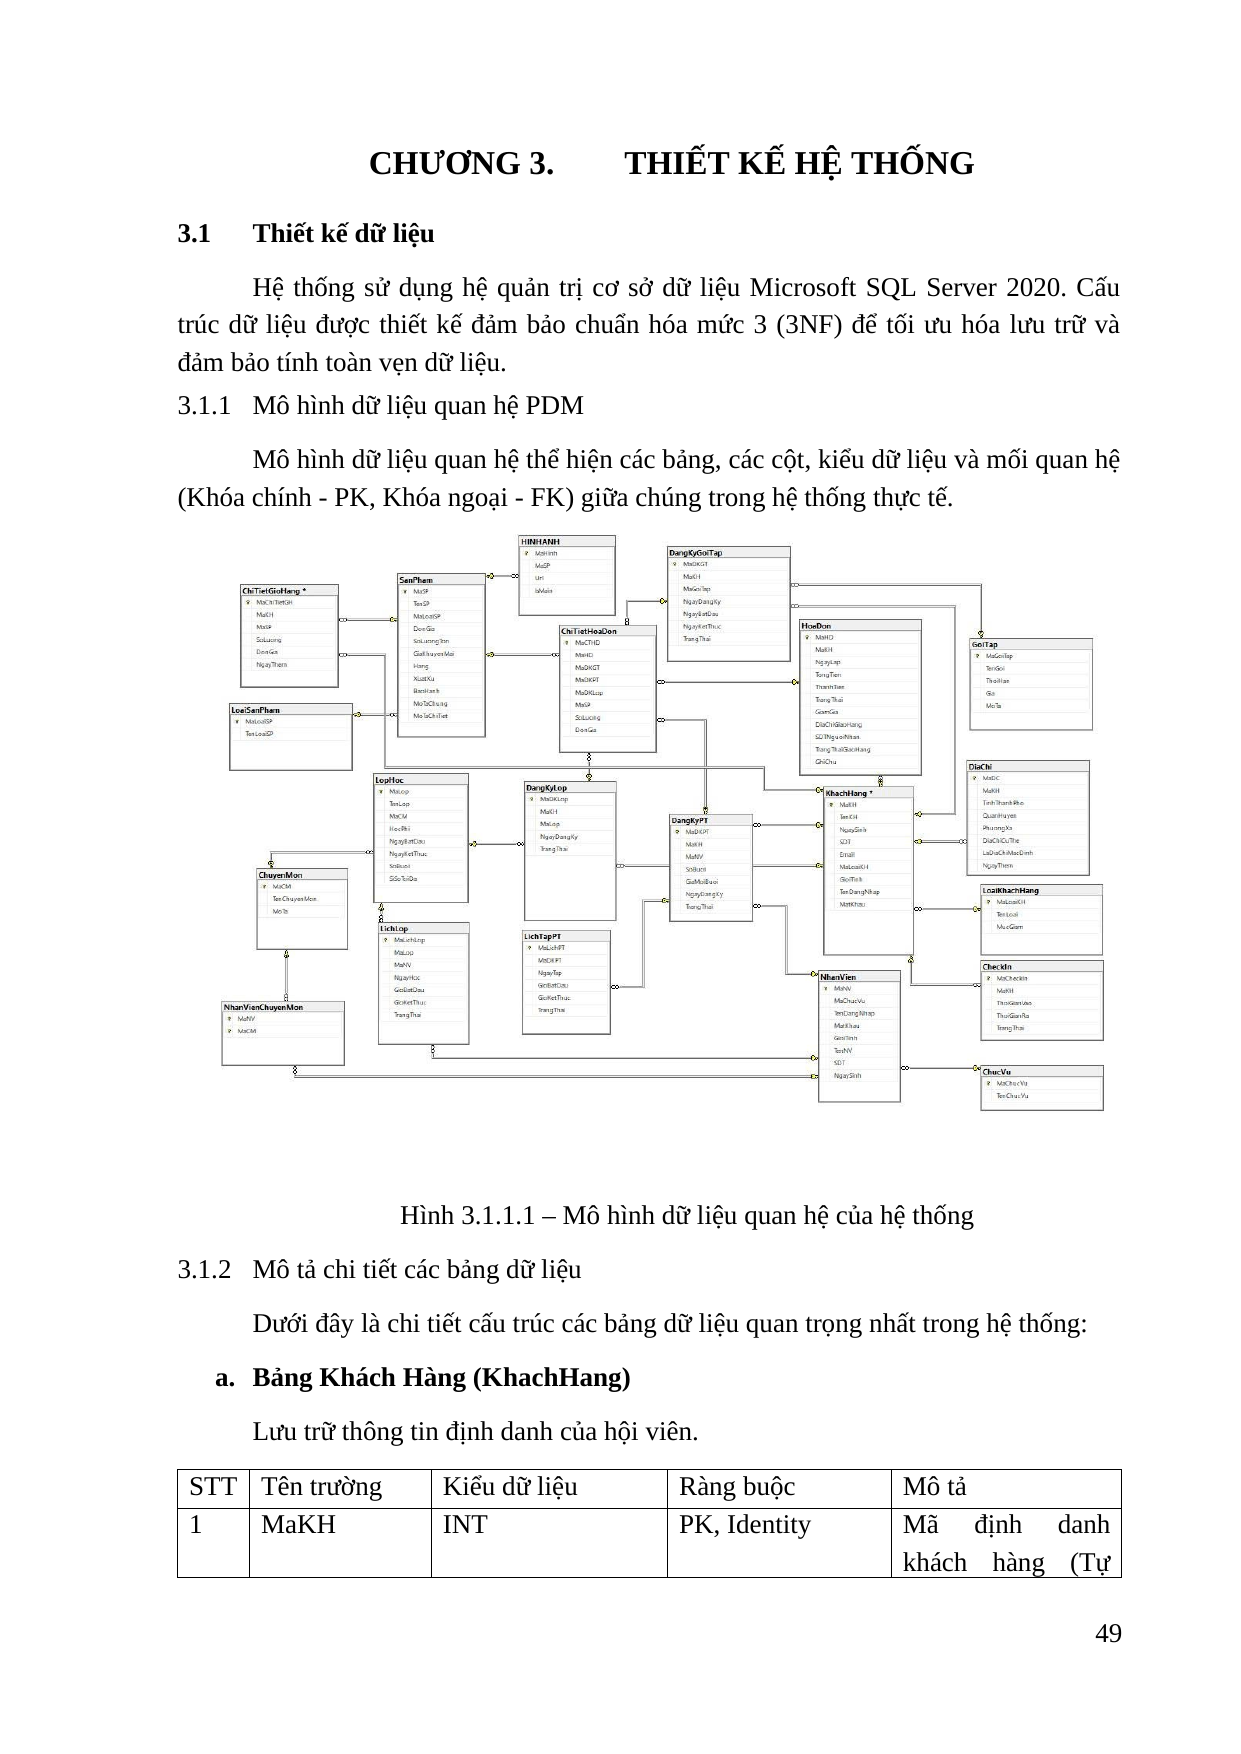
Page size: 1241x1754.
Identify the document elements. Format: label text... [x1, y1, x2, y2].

picture [183, 534, 1120, 1117]
text Hệ thống sử dụng hệ quản trị cơ sở dữ liệu Microsoft SQL Server 2020. Cấu trúc dữ liệu được thiết kế đảm bảo chuẩn hóa mức 3 (3NF) để tối ưu hóa lưu trữ và đảm bảo tính toàn vẹn dữ liệu. [177, 271, 1122, 377]
text Hình 3.1.1.1 – Mô hình dữ liệu quan hệ của hệ thống [177, 1199, 1122, 1231]
subtitle Mô hình dữ liệu quan hệ PDM [177, 389, 1122, 421]
table_cell 1 [178, 1509, 249, 1577]
list Bảng Khách Hàng (KhachHang) [215, 1361, 1122, 1392]
table_cell INT [432, 1509, 667, 1577]
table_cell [892, 1509, 1121, 1577]
table_header Kiểu dữ liệu [432, 1470, 667, 1508]
text Dưới đây là chi tiết cấu trúc các bảng dữ liệu quan trọng nhất trong hệ thống: [177, 1307, 1122, 1338]
table_header Tên trường [250, 1470, 431, 1508]
table_cell PK, Identity [668, 1509, 891, 1577]
table_header STT [178, 1470, 249, 1508]
table_header Ràng buộc [668, 1470, 891, 1508]
subtitle Thiết kế dữ liệu [177, 217, 1122, 248]
table_cell MaKH [250, 1509, 431, 1577]
text Mô hình dữ liệu quan hệ thể hiện các bảng, các cột, kiểu dữ liệu và mối quan hệ (Khóa chính - PK, Khóa ngoại - FK) giữa chúng trong hệ thống thực tế. [177, 443, 1122, 512]
table_header Mô tả [892, 1470, 1121, 1508]
subtitle Mô tả chi tiết các bảng dữ liệu [177, 1253, 1122, 1284]
list Lưu trữ thông tin định danh của hội viên. [252, 1415, 1122, 1446]
subtitle THIẾT KẾ HỆ THỐNG [222, 143, 1122, 181]
